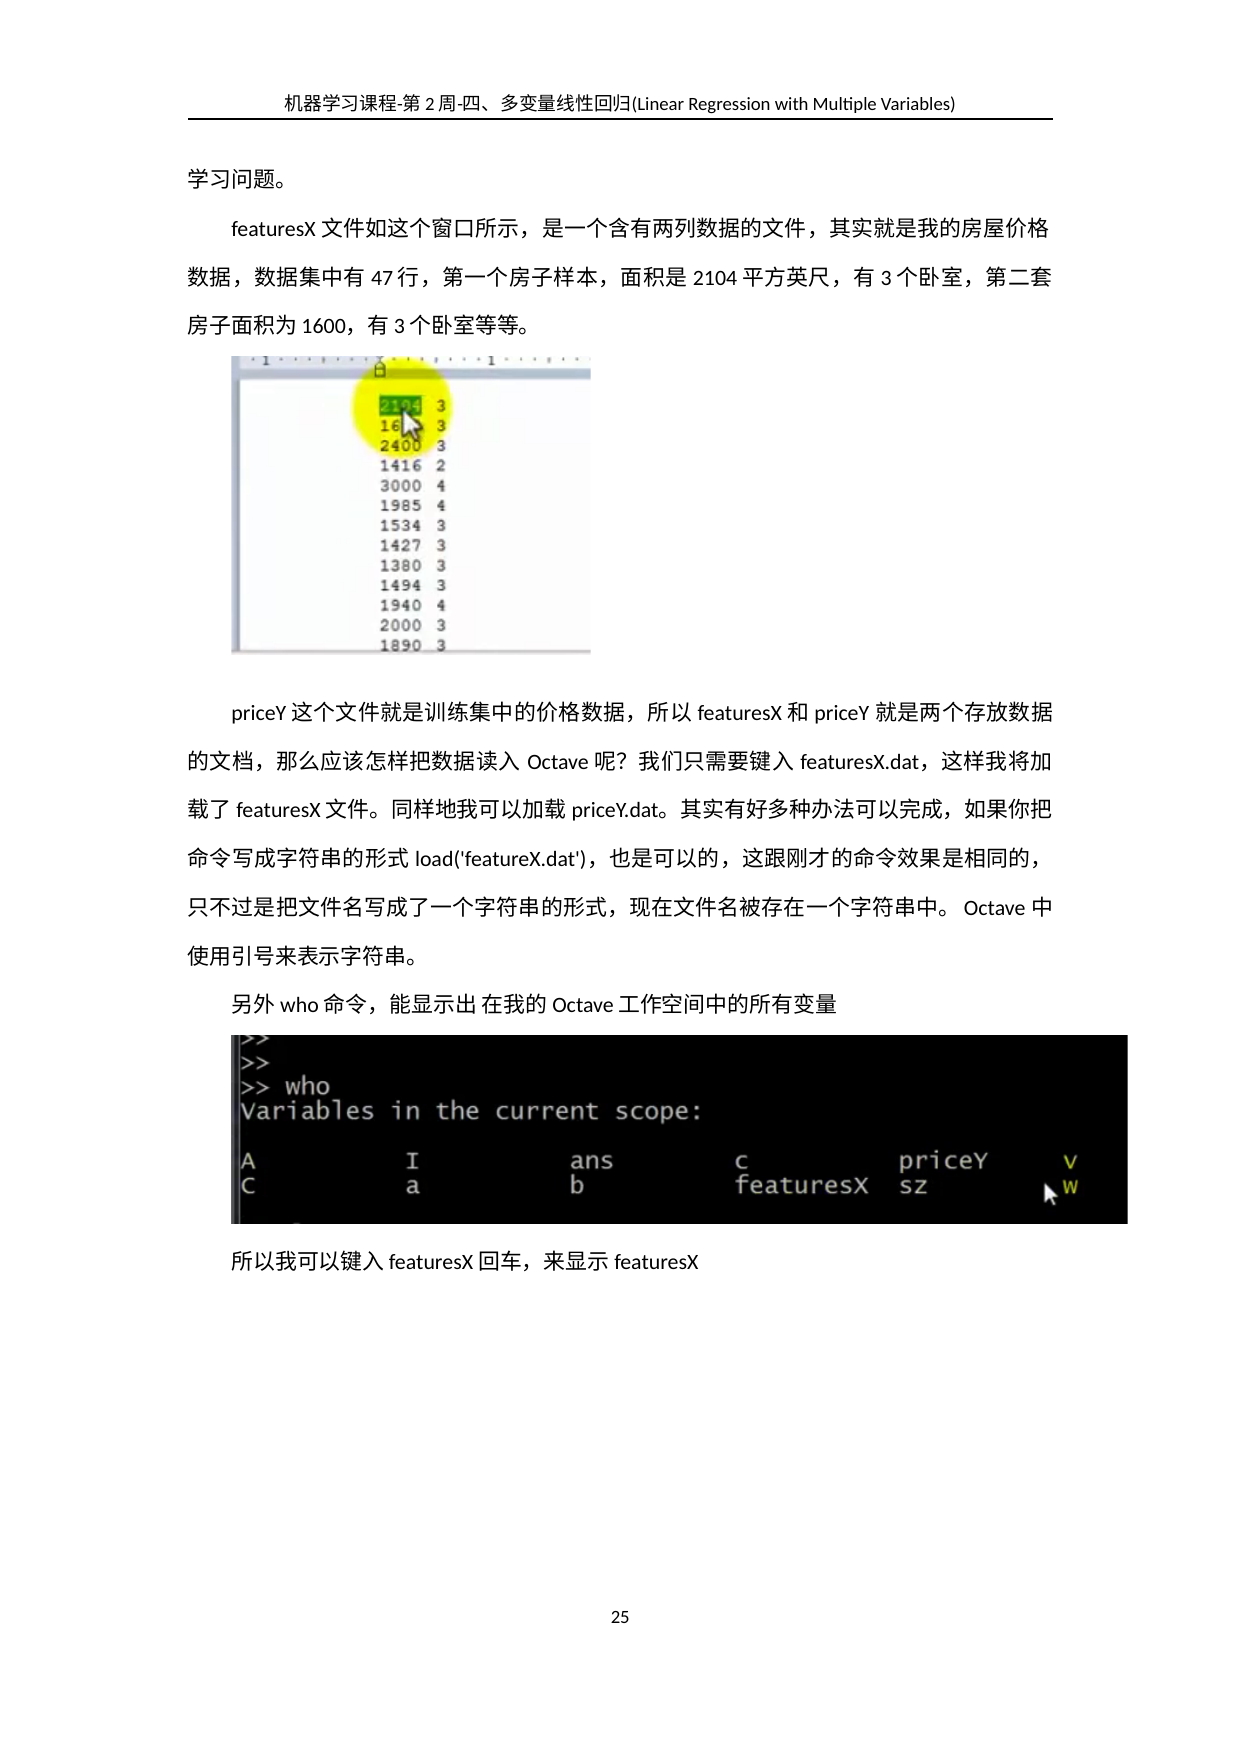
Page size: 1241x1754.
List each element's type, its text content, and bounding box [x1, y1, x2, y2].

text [187, 162, 1053, 194]
text priceY这个文件就是训练集中的价格数据，所以 featuresX 和priceY 就是两个存放数据的文档，那么应该怎样把数据读入 Octave 呢？我们只需要键入 featuresX.dat，这样我将加载了 featuresX 文件。同样地我可以加载 priceY.dat。其实有好多种办法可以完成，如果你把命令写成字符串的形式 load('featureX.dat')，也是可以的，这跟刚才的命令效果是相同的，只不过是把文件名写成了一个字符串的形式，现在文件名被存在一个字符串中。Octave 中使用引号来表示字符串。 [187, 694, 1053, 971]
picture [231, 1035, 1128, 1224]
text 所以我可以键入featuresX 回车，来显示 featuresX [187, 1243, 1053, 1276]
text 另外 who 命令，能显示出 在我的 Octave工作空间中的所有变量 [187, 987, 1053, 1019]
text featuresX 文件如这个窗口所示，是一个含有两列数据的文件，其实就是我的房屋价格数据，数据集中有47行，第一个房子样本，面积是2104平方英尺，有3个卧室，第二套房子面积为1600，有3个卧室等等。 [187, 210, 1053, 340]
picture [231, 356, 591, 655]
